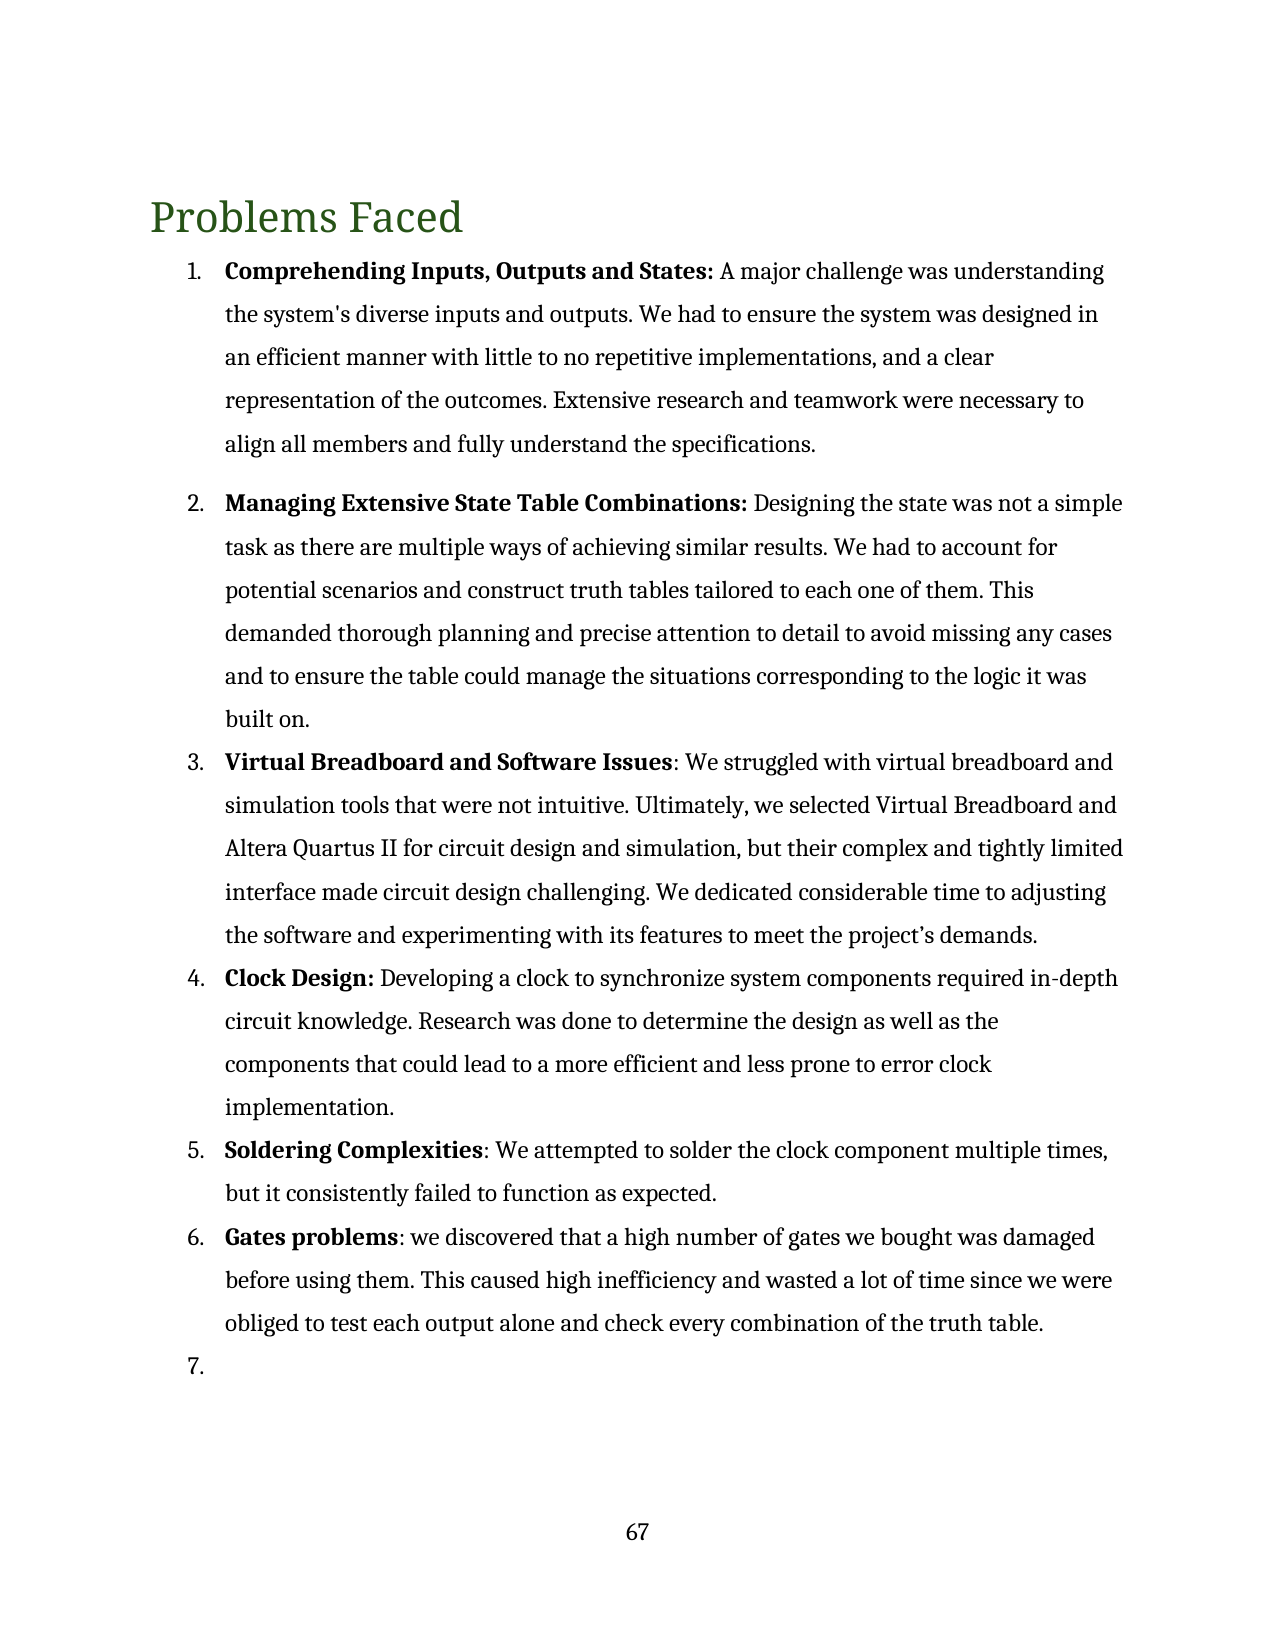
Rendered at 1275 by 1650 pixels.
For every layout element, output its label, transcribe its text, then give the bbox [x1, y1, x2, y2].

list Gates problems: we discovered that a high number of gates we bought was damaged before using them. This caused high inefficiency and wasted a lot of time since we were obliged to test each output alone and check every combination of the truth table. [187, 1222, 1125, 1337]
list Managing Extensive State Table Combinations: Designing the state was not a simple task as there are multiple ways of achieving similar results. We had to account for potential scenarios and construct truth tables tailored to each one of them. This demanded thorough planning and precise attention to detail to avoid missing any cases and to ensure the table could manage the situations corresponding to the logic it was built on. [187, 489, 1125, 734]
list Clock Design: Developing a clock to synchronize system components required in-depth circuit knowledge. Research was done to determine the design as well as the components that could lead to a more efficient and less prone to error clock implementation. [187, 964, 1125, 1122]
list Soldering Complexities: We attempted to solder the clock component multiple times, but it consistently failed to function as expected. [187, 1136, 1125, 1208]
subtitle Problems Faced [150, 187, 1125, 244]
list Comprehending Inputs, Outputs and States: A major challenge was understanding the system's diverse inputs and outputs. We had to ensure the system was designed in an efficient manner with little to no repetitive implementations, and a clear representation of the outcomes. Extensive research and teamwork were necessary to align all members and fully understand the specifications. [187, 257, 1125, 458]
list Virtual Breadboard and Software Issues: We struggled with virtual breadboard and simulation tools that were not intuitive. Ultimately, we selected Virtual Breadboard and Altera Quartus II for circuit design and simulation, but their complex and tightly limited interface made circuit design challenging. We dedicated considerable time to adjusting the software and experimenting with its features to meet the project’s demands. [187, 748, 1125, 949]
